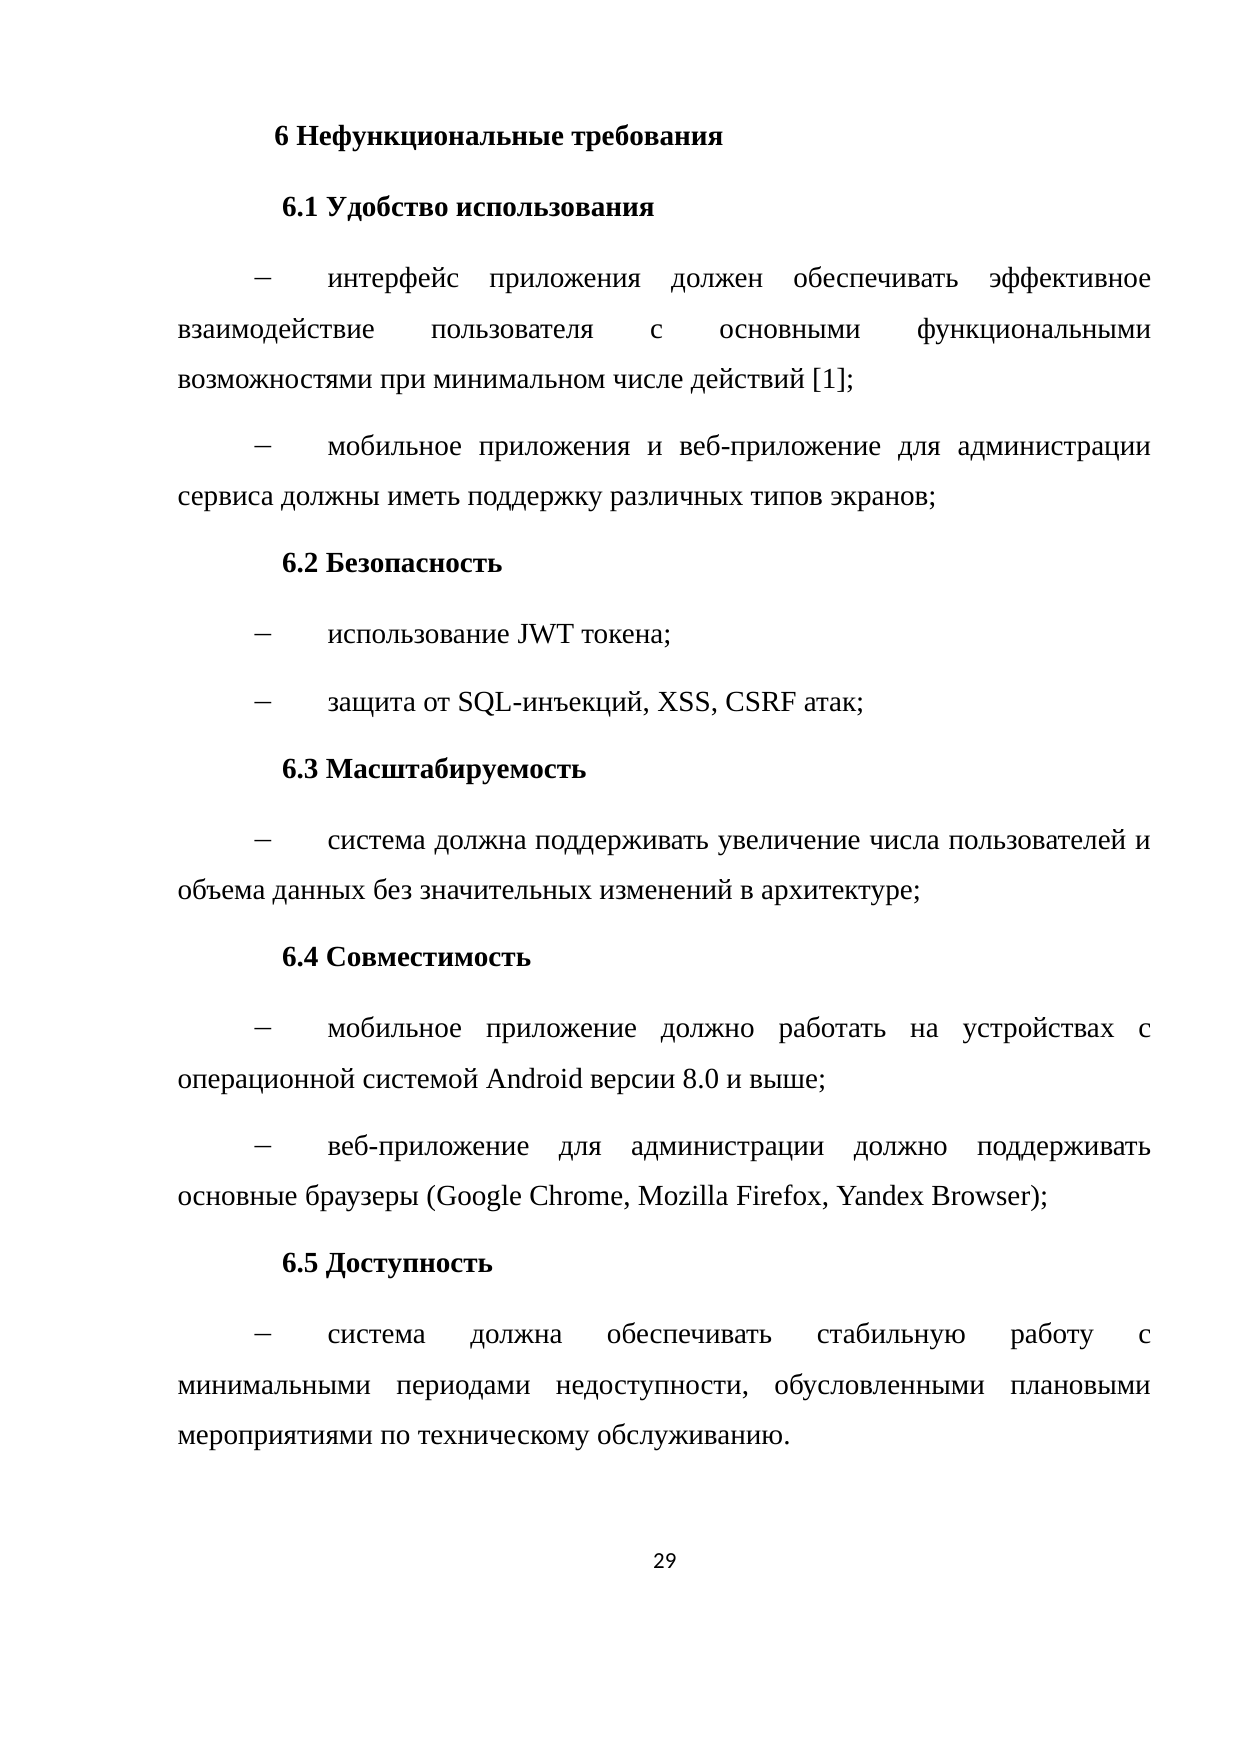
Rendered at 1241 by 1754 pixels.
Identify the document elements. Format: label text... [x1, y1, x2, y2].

text интерфейс приложения должен обеспечивать эффективное взаимодействие пользователя с основными функциональными возможностями при минимальном числе действий [1]; [177, 260, 1152, 395]
text веб-приложение для администрации должно поддерживать основные браузеры (Google Chrome, Mozilla Firefox, Yandex Browser); [177, 1128, 1152, 1212]
text Доступность [282, 1245, 1152, 1279]
text мобильное приложение должно работать на устройствах с операционной системой Android версии 8.0 и выше; [177, 1011, 1152, 1094]
text Нефункциональные требования [274, 118, 1152, 152]
text Масштабируемость [282, 751, 1152, 784]
text Безопасность [282, 546, 1152, 579]
text Совместимость [282, 939, 1152, 973]
text мобильное приложения и веб-приложение для администрации сервиса должны иметь поддержку различных типов экранов; [177, 428, 1152, 512]
text Удобство использования [282, 189, 1152, 223]
text система должна обеспечивать стабильную работу с минимальными периодами недоступности, обусловленными плановыми мероприятиями по техническому обслуживанию. [177, 1316, 1152, 1451]
text защита от SQL-инъекций, XSS, CSRF атак; [177, 684, 1152, 717]
text использование JWT токена; [177, 617, 1152, 650]
text система должна поддерживать увеличение числа пользователей и объема данных без значительных изменений в архитектуре; [177, 822, 1152, 906]
